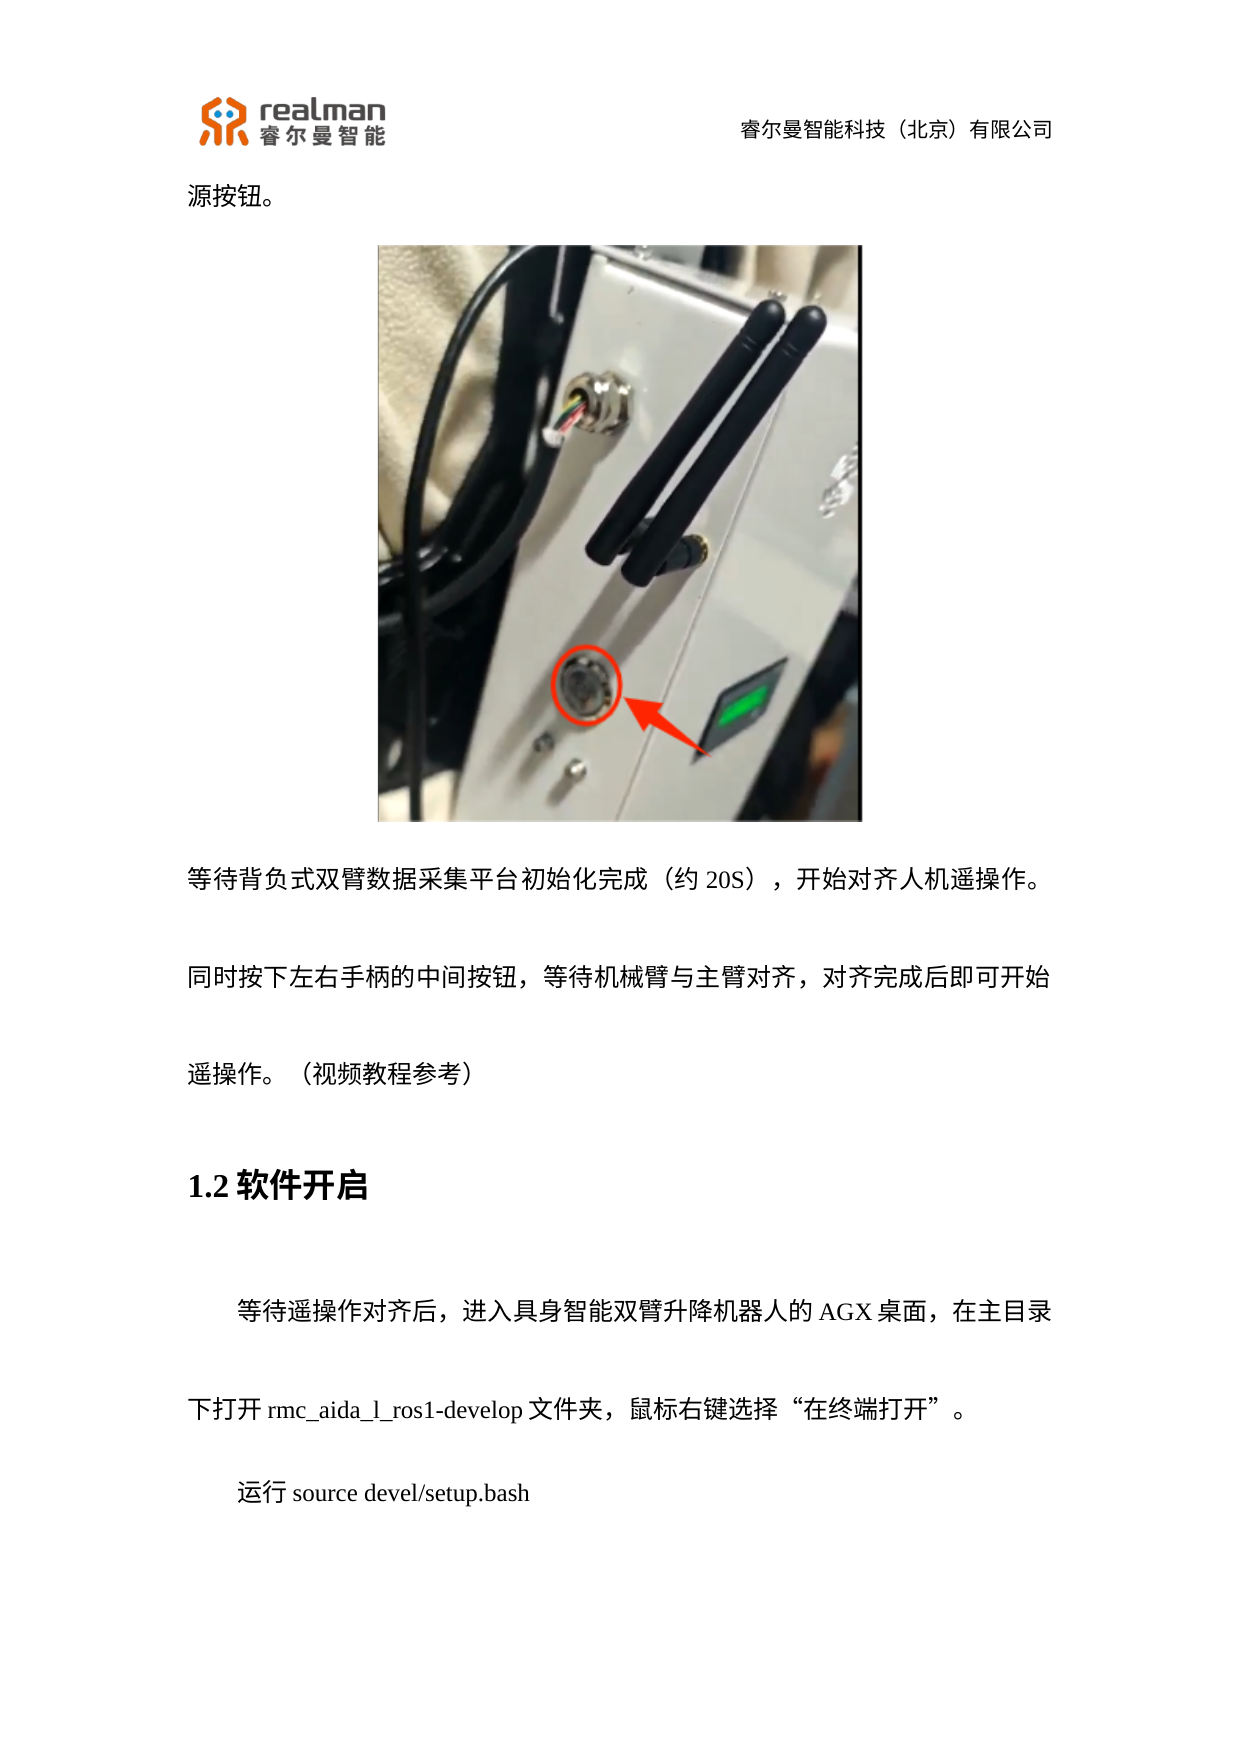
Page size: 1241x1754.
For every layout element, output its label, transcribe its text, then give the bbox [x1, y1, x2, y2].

subtitle 1.2软件开启 [187, 1151, 1053, 1216]
picture [377, 245, 863, 822]
text 运行source devel/setup.bash [187, 1458, 1053, 1523]
text 等待背负式双臂数据采集平台初始化完成（约20S），开始对齐人机遥操作。同时按下左右手柄的中间按钮，等待机械臂与主臂对齐，对齐完成后即可开始遥操作。（视频教程参考） [187, 845, 1053, 1105]
text 等待遥操作对齐后，进入具身智能双臂升降机器人的AGX桌面，在主目录下打开rmc_aida_l_ros1-develop文件夹，鼠标右键选择“在终端打开”。 [187, 1277, 1053, 1440]
text 等待语音播报机器人初始化完成后，按下背负式双臂数据采集平台后的电源按钮。 [187, 162, 1053, 227]
picture [187, 88, 394, 156]
